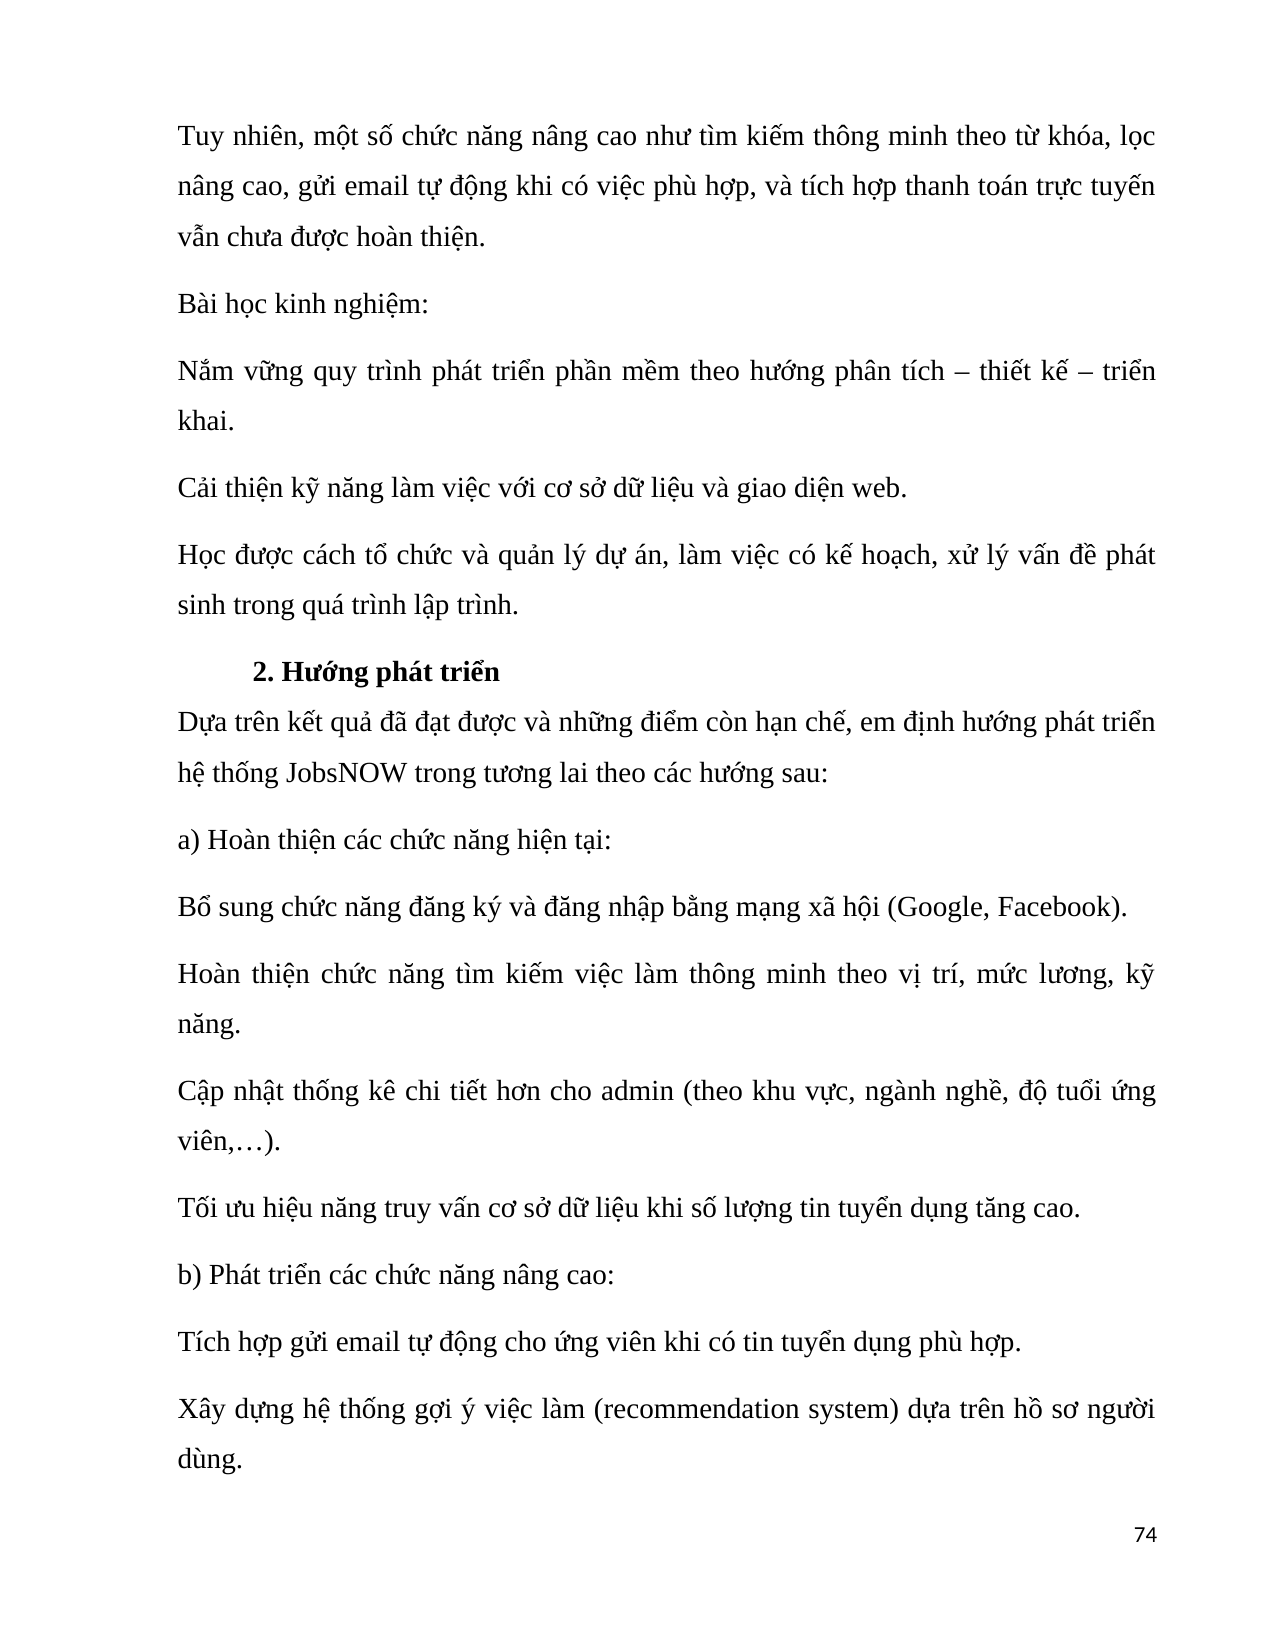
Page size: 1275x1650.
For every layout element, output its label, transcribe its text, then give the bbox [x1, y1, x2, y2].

text Cải thiện kỹ năng làm việc với cơ sở dữ liệu và giao diện web. [177, 470, 1157, 503]
text Bài học kinh nghiệm: [177, 286, 1157, 319]
subtitle 2. Hướng phát triển [177, 654, 1157, 688]
text Hoàn thiện chức năng tìm kiếm việc làm thông minh theo vị trí, mức lương, kỹ năng. [177, 956, 1157, 1040]
text Học được cách tổ chức và quản lý dự án, làm việc có kế hoạch, xử lý vấn đề phát sinh trong quá trình lập trình. [177, 537, 1157, 621]
text a) Hoàn thiện các chức năng hiện tại: [177, 822, 1157, 855]
text Bổ sung chức năng đăng ký và đăng nhập bằng mạng xã hội (Google, Facebook). [177, 889, 1157, 922]
text Tối ưu hiệu năng truy vấn cơ sở dữ liệu khi số lượng tin tuyển dụng tăng cao. [177, 1190, 1157, 1224]
text Tuy nhiên, một số chức năng nâng cao như tìm kiếm thông minh theo từ khóa, lọc nâng cao, gửi email tự động khi có việc phù hợp, và tích hợp thanh toán trực tuyến vẫn chưa được hoàn thiện. [177, 118, 1157, 252]
text Tích hợp gửi email tự động cho ứng viên khi có tin tuyển dụng phù hợp. [177, 1324, 1157, 1358]
text Xây dựng hệ thống gợi ý việc làm (recommendation system) dựa trên hồ sơ người dùng. [177, 1391, 1157, 1475]
text Dựa trên kết quả đã đạt được và những điểm còn hạn chế, em định hướng phát triển hệ thống JobsNOW trong tương lai theo các hướng sau: [177, 704, 1157, 788]
text Cập nhật thống kê chi tiết hơn cho admin (theo khu vực, ngành nghề, độ tuổi ứng viên,…). [177, 1073, 1157, 1157]
text Nắm vững quy trình phát triển phần mềm theo hướng phân tích – thiết kế – triển khai. [177, 353, 1157, 437]
text b) Phát triển các chức năng nâng cao: [177, 1257, 1157, 1291]
